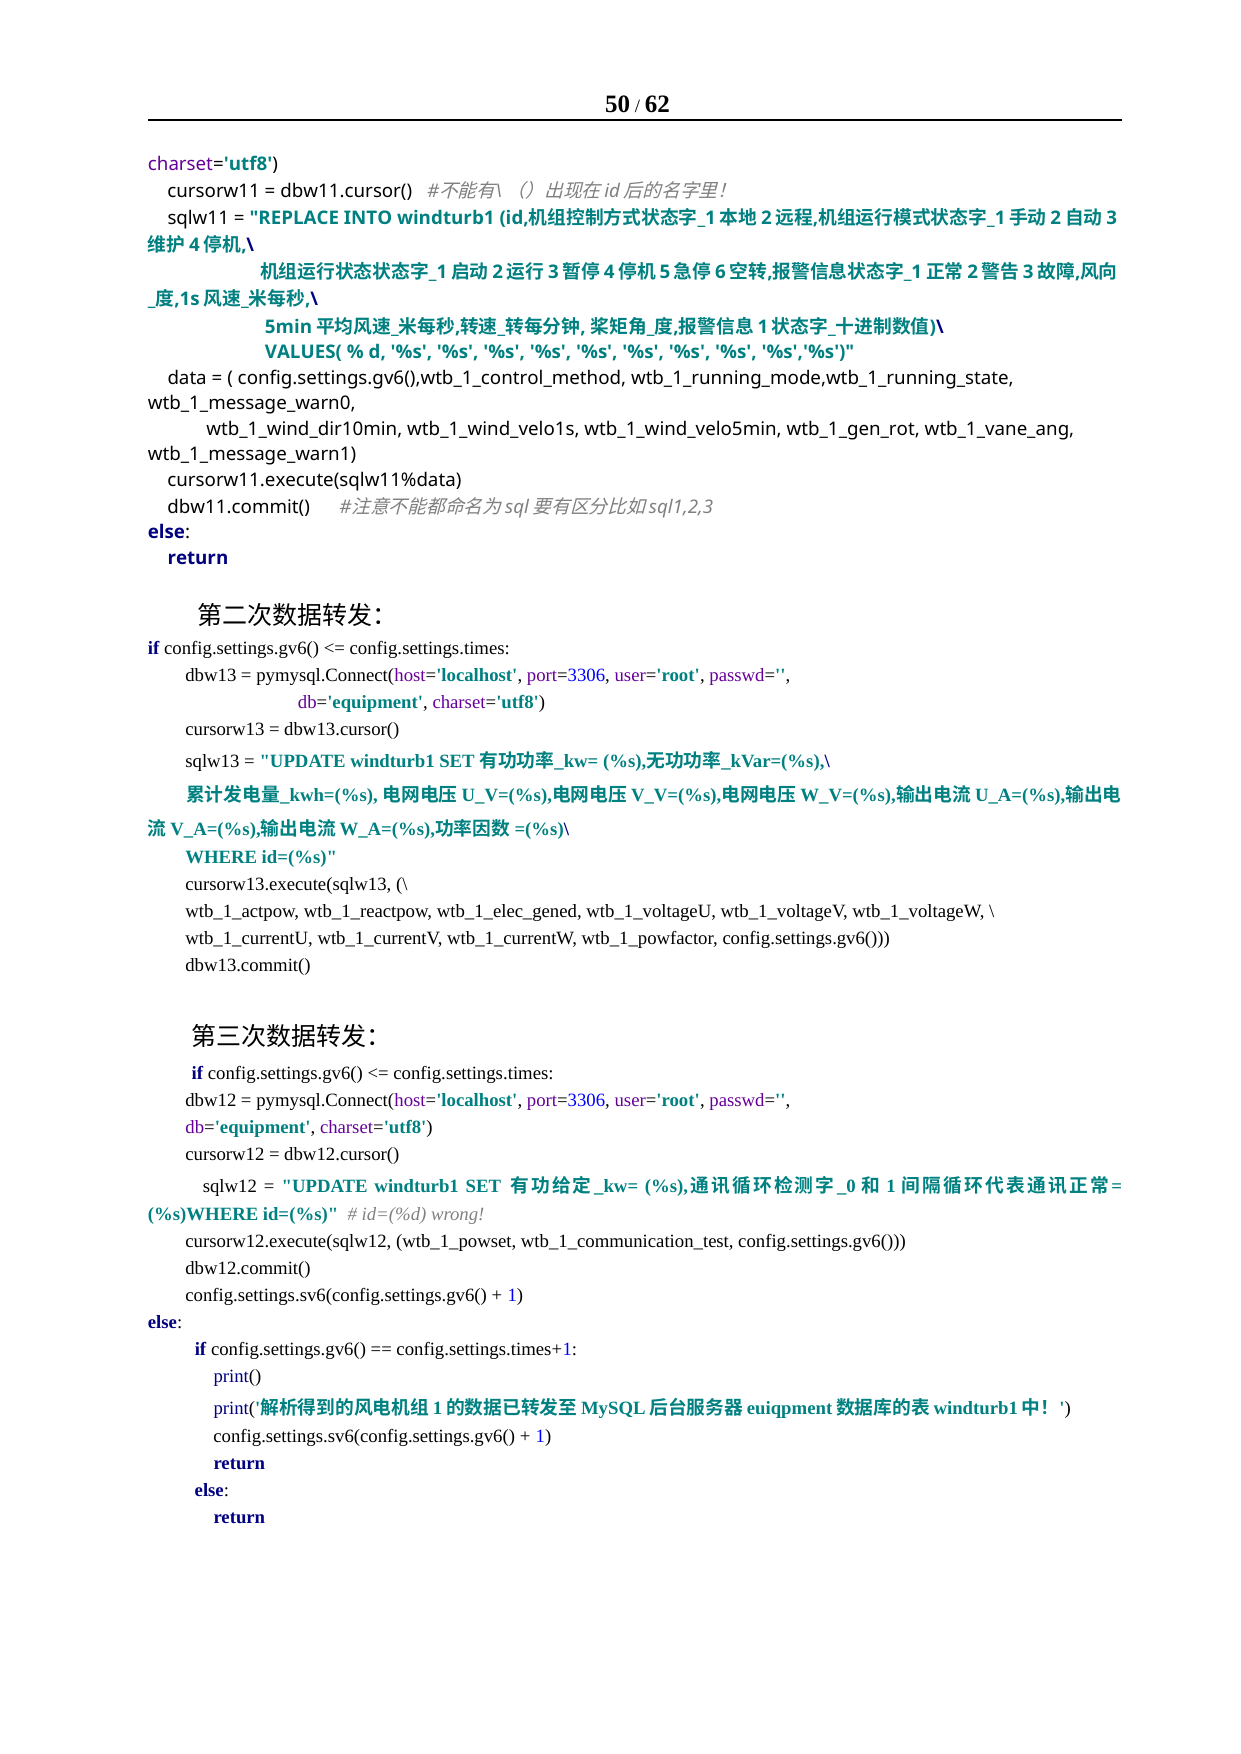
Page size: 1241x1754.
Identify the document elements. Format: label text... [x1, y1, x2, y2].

text 第三次数据转发： [148, 1017, 1122, 1053]
text if config.settings.gv6() <= config.settings.times: dbw12 = pymysql.Connect(host='localhost', port=3306, user='root', passwd='', db='equipment', charset='utf8') cursorw12 = dbw12.cursor() sqlw12 = "UPDATE windturb1 SET 有功给定_kw= (%s),通讯循环检测字_0和1间隔循环代表通讯正常= (%s)WHERE id=(%s)" # id=(%d) wrong! cursorw12.execute(sqlw12, (wtb_1_powset, wtb_1_communication_test, config.settings.gv6())) dbw12.commit() config.settings.sv6(config.settings.gv6() + 1) else: if config.settings.gv6() == config.settings.times+1: print() print('解析得到的风电机组1的数据已转发至MySQL后台服务器euiqpment数据库的表windturb1中！') config.settings.sv6(config.settings.gv6() + 1) return else: return [148, 1062, 1122, 1528]
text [148, 150, 1122, 570]
text 第二次数据转发： if config.settings.gv6() <= config.settings.times: dbw13 = pymysql.Connect(host='localhost', port=3306, user='root', passwd='', db='equipment', charset='utf8') cursorw13 = dbw13.cursor() sqlw13 = "UPDATE windturb1 SET 有功功率_kw= (%s),无功功率_kVar=(%s),\ 累计发电量_kwh=(%s), 电网电压U_V=(%s),电网电压V_V=(%s),电网电压W_V=(%s),输出电流U_A=(%s),输出电流V_A=(%s),输出电流W_A=(%s),功率因数 =(%s)\ WHERE id=(%s)" cursorw13.execute(sqlw13, (\ wtb_1_actpow, wtb_1_reactpow, wtb_1_elec_gened, wtb_1_voltageU, wtb_1_voltageV, wtb_1_voltageW, \ wtb_1_currentU, wtb_1_currentV, wtb_1_currentW, wtb_1_powfactor, config.settings.gv6())) dbw13.commit() [148, 595, 1122, 975]
